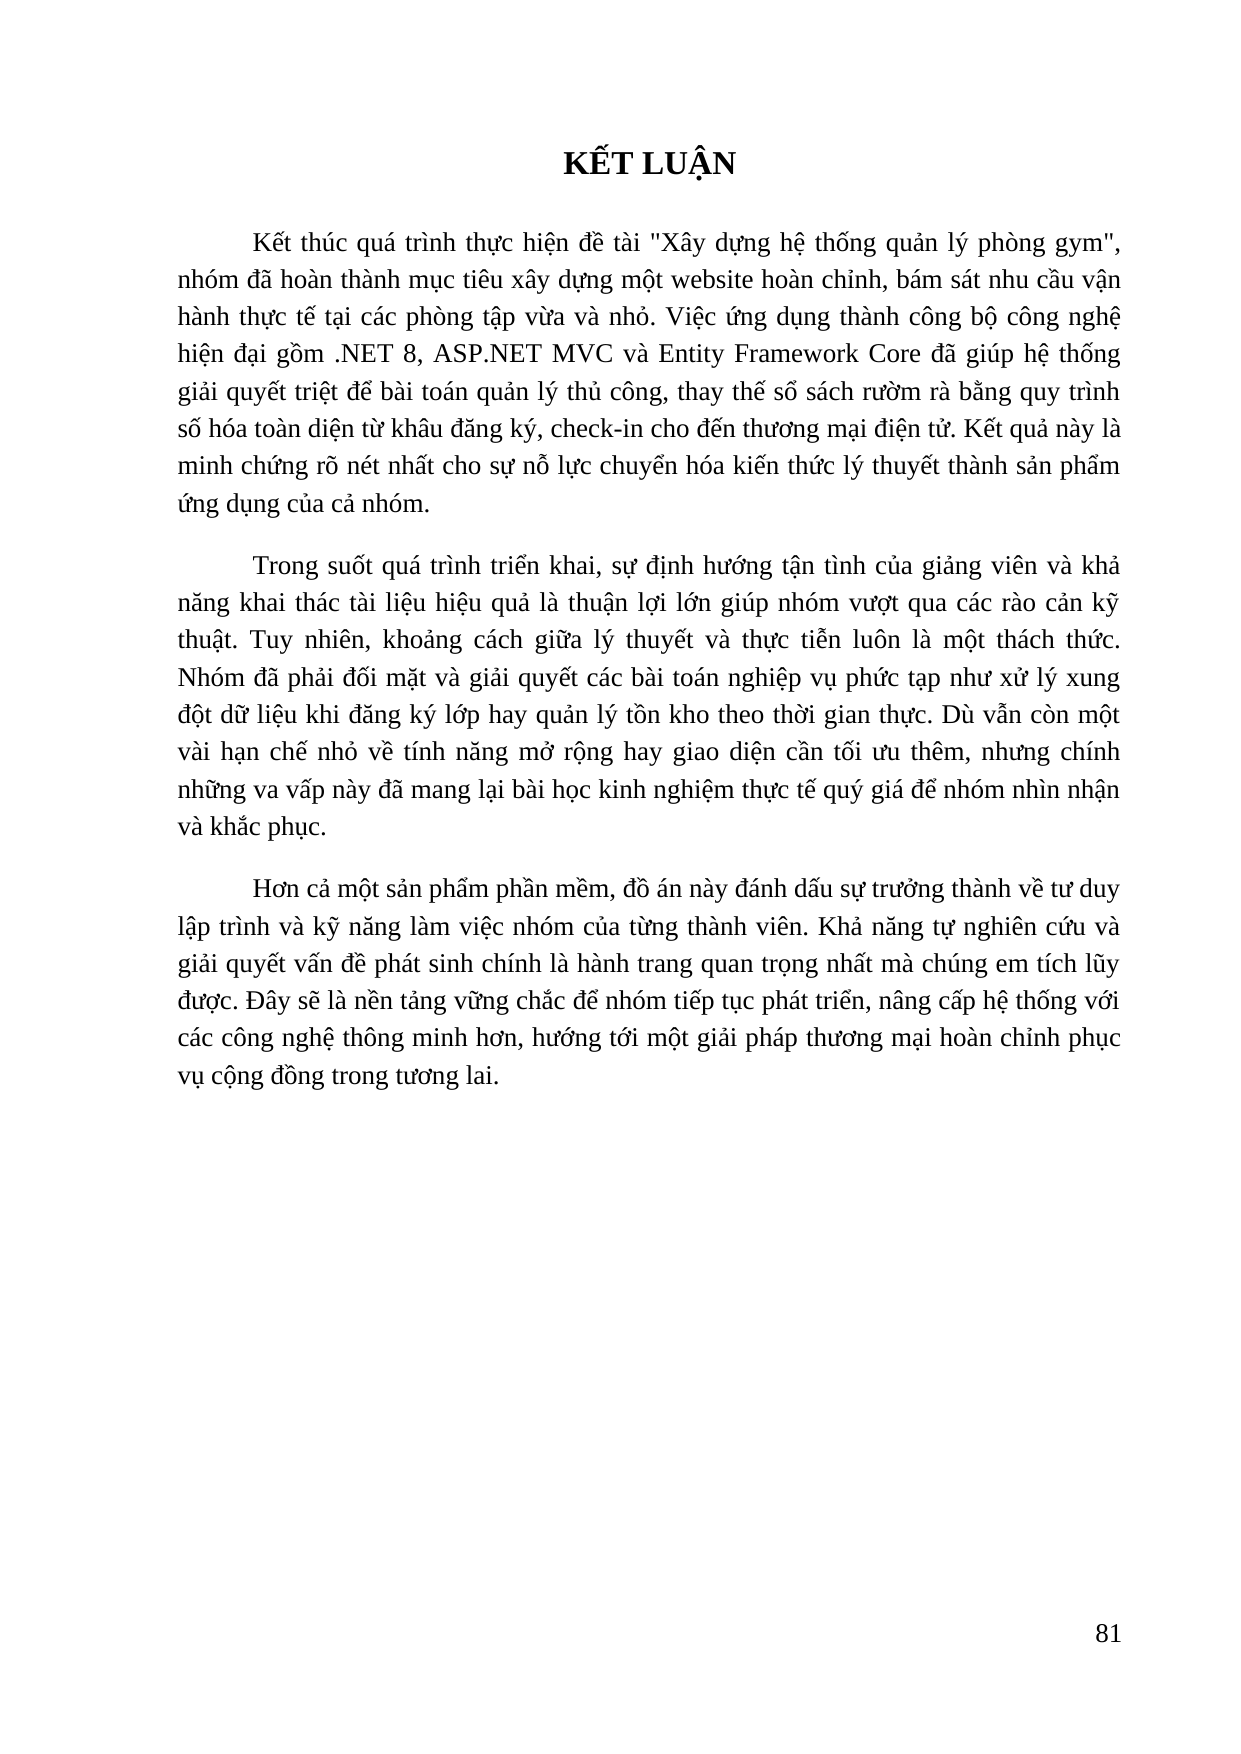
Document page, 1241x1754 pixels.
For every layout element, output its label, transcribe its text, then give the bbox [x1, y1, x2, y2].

text Kết thúc quá trình thực hiện đề tài "Xây dựng hệ thống quản lý phòng gym", nhóm đã hoàn thành mục tiêu xây dựng một website hoàn chỉnh, bám sát nhu cầu vận hành thực tế tại các phòng tập vừa và nhỏ. Việc ứng dụng thành công bộ công nghệ hiện đại gồm .NET 8, ASP.NET MVC và Entity Framework Core đã giúp hệ thống giải quyết triệt để bài toán quản lý thủ công, thay thế sổ sách rườm rà bằng quy trình số hóa toàn diện từ khâu đăng ký, check-in cho đến thương mại điện tử. Kết quả này là minh chứng rõ nét nhất cho sự nỗ lực chuyển hóa kiến thức lý thuyết thành sản phẩm ứng dụng của cả nhóm. [177, 226, 1122, 518]
text Hơn cả một sản phẩm phần mềm, đồ án này đánh dấu sự trưởng thành về tư duy lập trình và kỹ năng làm việc nhóm của từng thành viên. Khả năng tự nghiên cứu và giải quyết vấn đề phát sinh chính là hành trang quan trọng nhất mà chúng em tích lũy được. Đây sẽ là nền tảng vững chắc để nhóm tiếp tục phát triển, nâng cấp hệ thống với các công nghệ thông minh hơn, hướng tới một giải pháp thương mại hoàn chỉnh phục vụ cộng đồng trong tương lai. [177, 872, 1122, 1090]
subtitle KẾT LUẬN [177, 143, 1122, 181]
text Trong suốt quá trình triển khai, sự định hướng tận tình của giảng viên và khả năng khai thác tài liệu hiệu quả là thuận lợi lớn giúp nhóm vượt qua các rào cản kỹ thuật. Tuy nhiên, khoảng cách giữa lý thuyết và thực tiễn luôn là một thách thức. Nhóm đã phải đối mặt và giải quyết các bài toán nghiệp vụ phức tạp như xử lý xung đột dữ liệu khi đăng ký lớp hay quản lý tồn kho theo thời gian thực. Dù vẫn còn một vài hạn chế nhỏ về tính năng mở rộng hay giao diện cần tối ưu thêm, nhưng chính những va vấp này đã mang lại bài học kinh nghiệm thực tế quý giá để nhóm nhìn nhận và khắc phục. [177, 549, 1122, 841]
